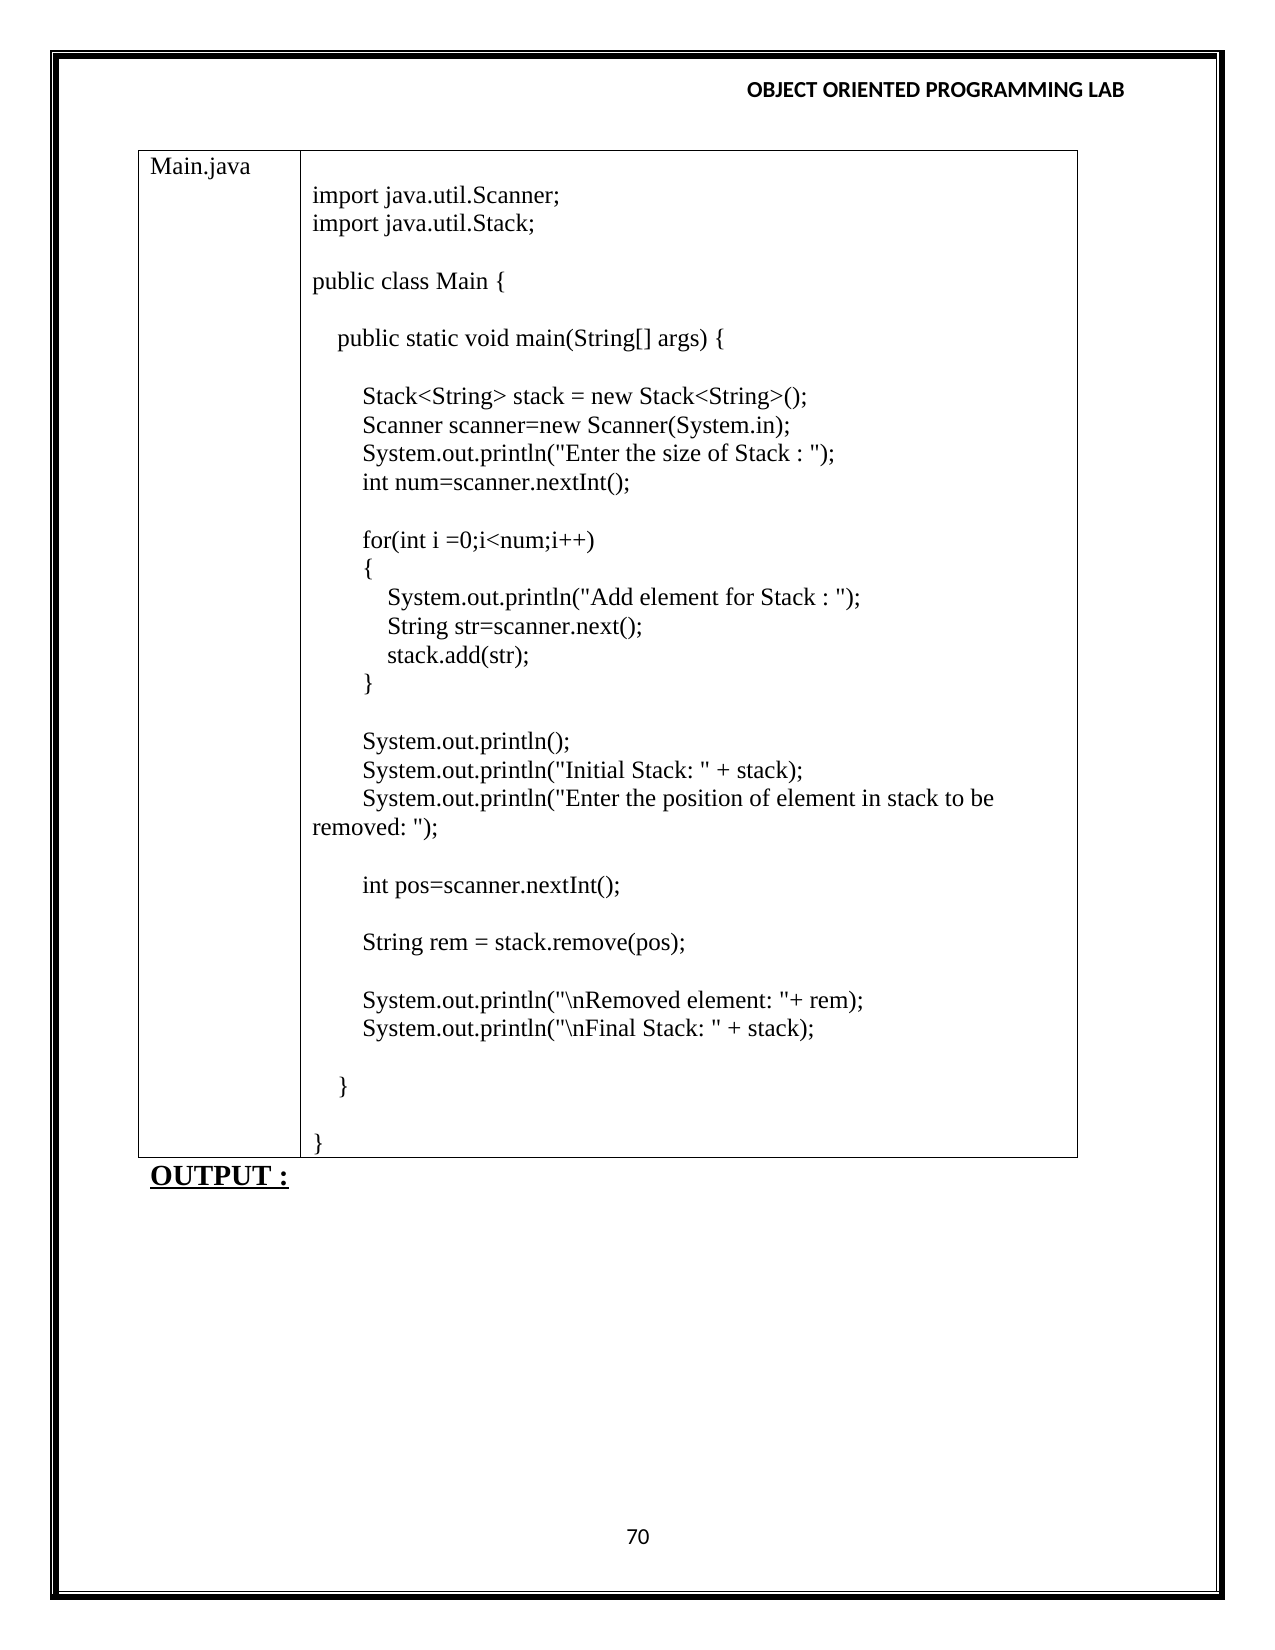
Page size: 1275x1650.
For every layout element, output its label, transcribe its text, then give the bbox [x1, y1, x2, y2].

table_header Main.java [139, 151, 300, 1157]
table_header import java.util.Scanner; import java.util.Stack; public class Main { public static void main(String[] args) { Stack<String> stack = new Stack<String>(); Scanner scanner=new Scanner(System.in); System.out.println("Enter the size of Stack : "); int num=scanner.nextInt(); for(int i =0;i<num;i++) { System.out.println("Add element for Stack : "); String str=scanner.next(); stack.add(str); } System.out.println(); System.out.println("Initial Stack: " + stack); System.out.println("Enter the position of element in stack to be removed: "); int pos=scanner.nextInt(); String rem = stack.remove(pos); System.out.println("\nRemoved element: "+ rem); System.out.println("\nFinal Stack: " + stack); } } [301, 151, 1077, 1157]
text OUTPUT : [150, 1158, 1125, 1192]
